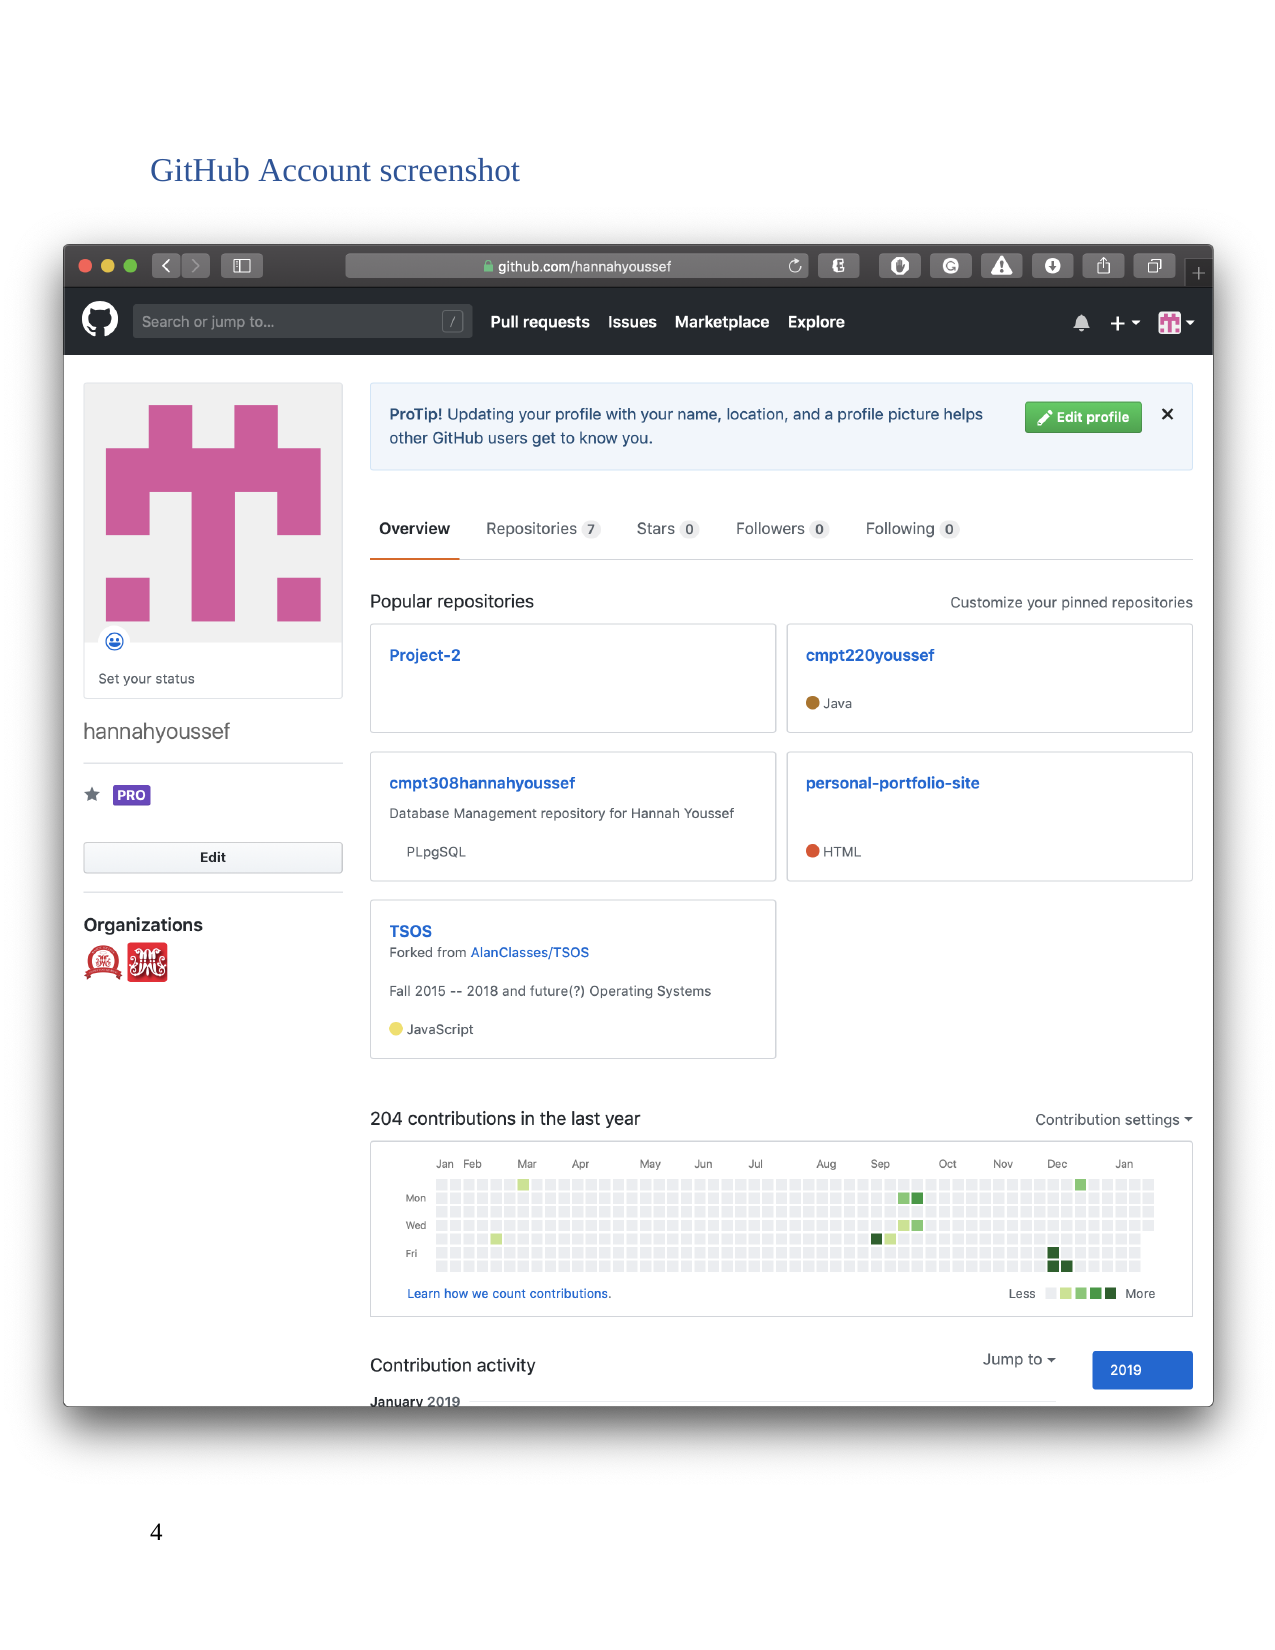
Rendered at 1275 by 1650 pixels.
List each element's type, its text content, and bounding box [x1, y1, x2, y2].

subtitle GitHub Account screenshot [150, 150, 1125, 188]
picture [0, 201, 1275, 1490]
